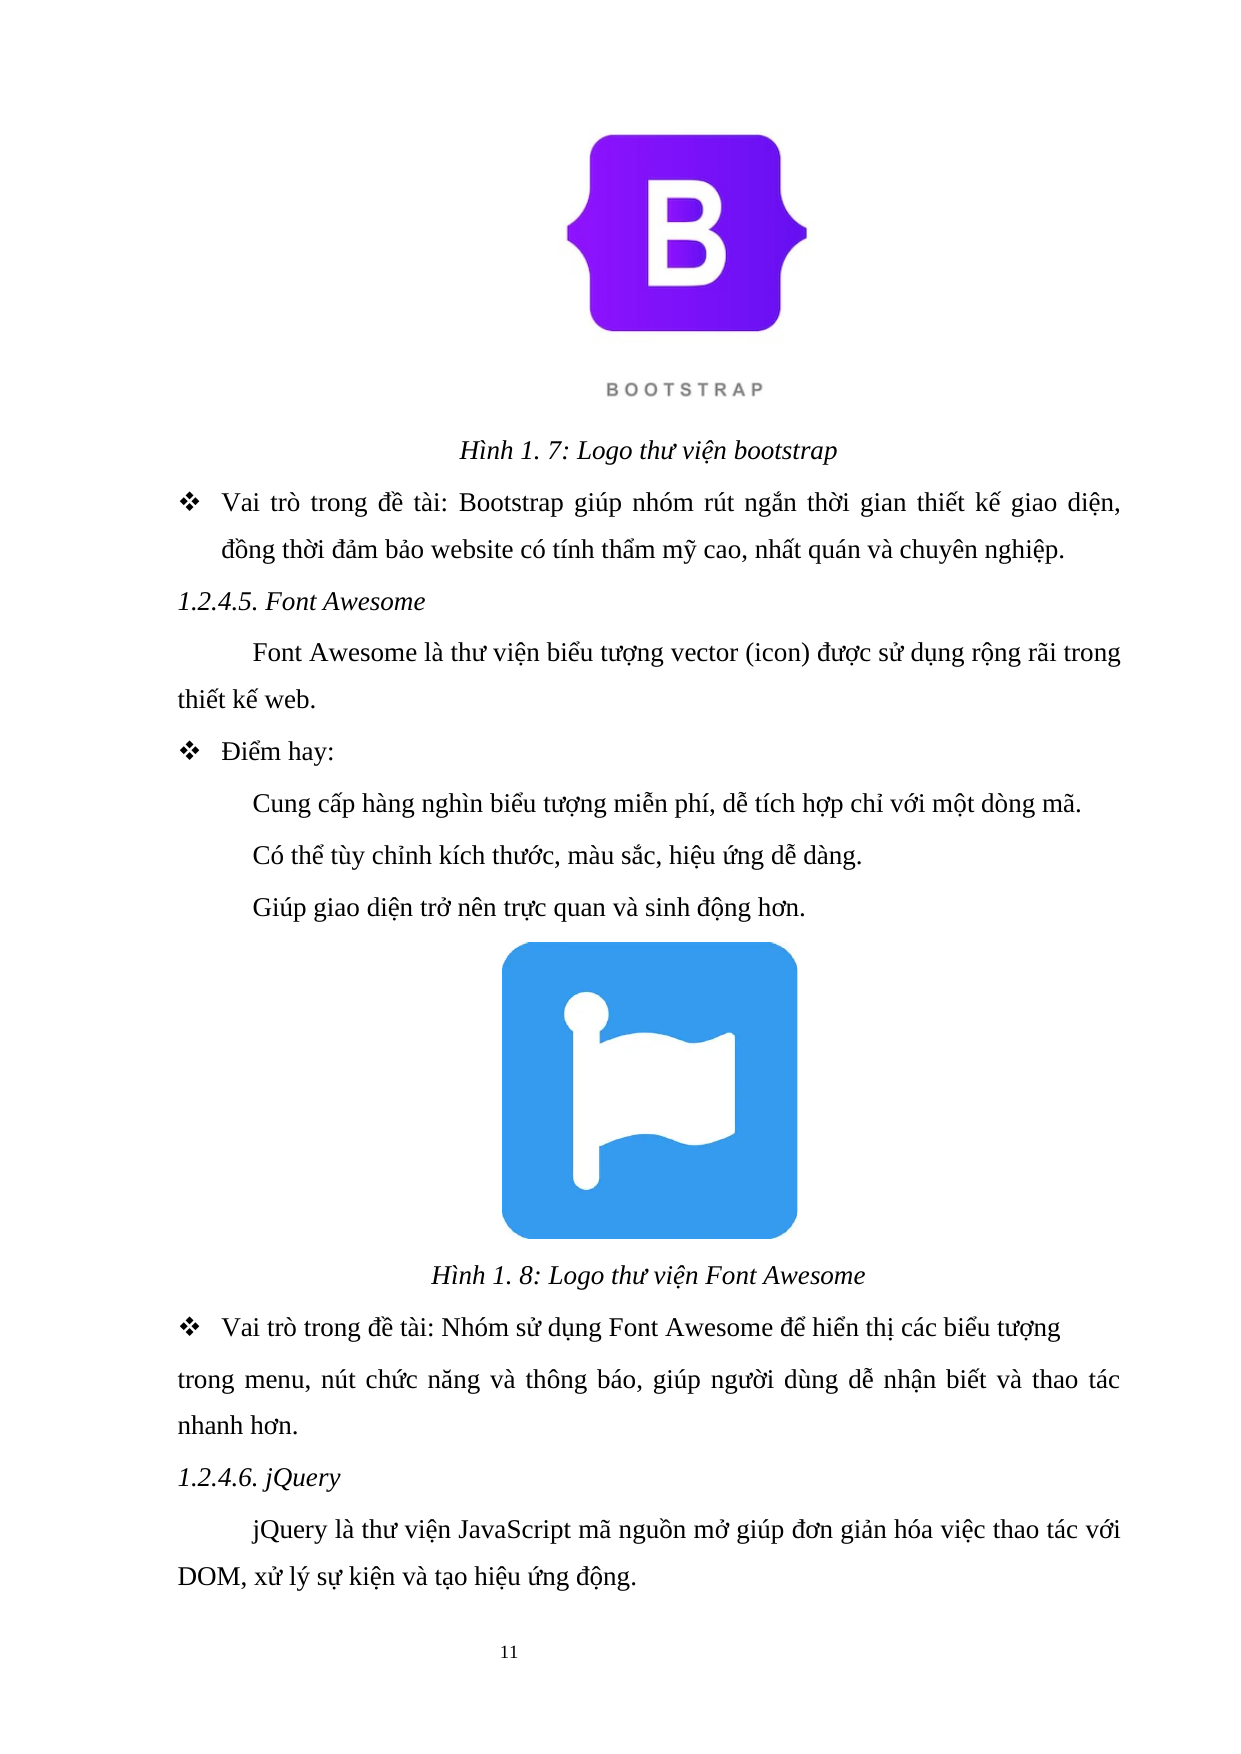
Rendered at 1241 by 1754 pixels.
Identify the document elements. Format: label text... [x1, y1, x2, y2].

list Điểm hay: [177, 735, 1122, 766]
text Giúp giao diện trở nên trực quan và sinh động hơn. [177, 891, 1122, 922]
subtitle 1.2.4.5. Font Awesome [177, 585, 1122, 616]
list Vai trò trong đề tài: Nhóm sử dụng Font Awesome để hiển thị các biểu tượng [177, 1311, 1122, 1342]
list Vai trò trong đề tài: Bootstrap giúp nhóm rút ngắn thời gian thiết kế giao diện, đồng thời đảm bảo website có tính thẩm mỹ cao, nhất quán và chuyên nghiệp. [177, 486, 1122, 564]
text jQuery là thư viện JavaScript mã nguồn mở giúp đơn giản hóa việc thao tác với DOM, xử lý sự kiện và tạo hiệu ứng động. [177, 1513, 1122, 1591]
text Có thể tùy chỉnh kích thước, màu sắc, hiệu ứng dễ dàng. [177, 839, 1122, 870]
text Hình 1. 7: Logo thư viện bootstrap [177, 434, 1122, 465]
picture [502, 942, 798, 1239]
subtitle 1.2.4.6. jQuery [177, 1461, 1122, 1492]
text Hình 1. 8: Logo thư viện Font Awesome [177, 1259, 1122, 1290]
text Font Awesome là thư viện biểu tượng vector (icon) được sử dụng rộng rãi trong thiết kế web. [177, 637, 1122, 714]
list trong menu, nút chức năng và thông báo, giúp người dùng dễ nhận biết và thao tác nhanh hơn. [177, 1363, 1122, 1441]
text Cung cấp hàng nghìn biểu tượng miễn phí, dễ tích hợp chỉ với một dòng mã. [177, 787, 1122, 818]
picture [557, 118, 818, 414]
